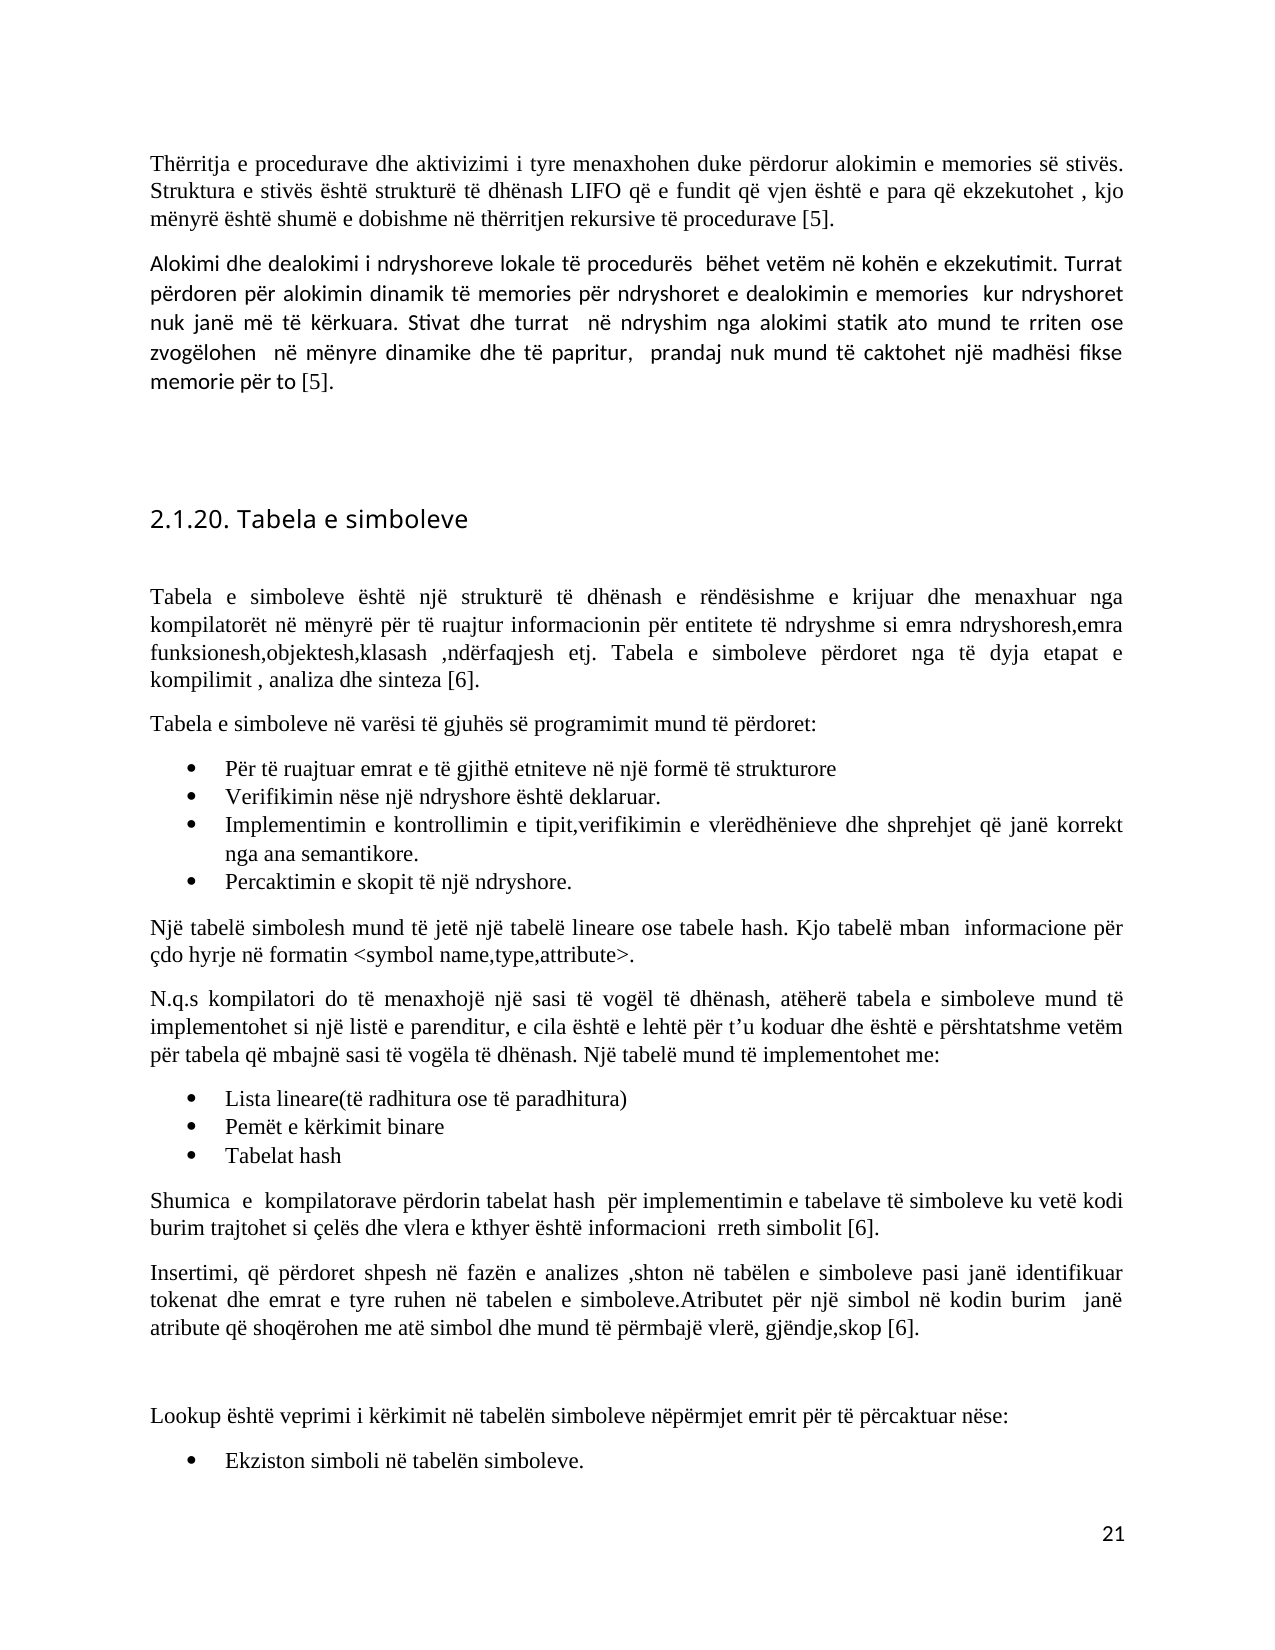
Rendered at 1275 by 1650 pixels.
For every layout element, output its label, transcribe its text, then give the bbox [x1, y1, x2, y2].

list Tabelat hash [187, 1142, 1125, 1168]
text Shumica e kompilatorave përdorin tabelat hash për implementimin e tabelave të simboleve ku vetë kodi burim trajtohet si çelës dhe vlera e kthyer është informacioni rreth simbolit [6]. [150, 1187, 1125, 1241]
list Lista lineare(të radhitura ose të paradhitura) [187, 1085, 1125, 1111]
text Një tabelë simbolesh mund të jetë një tabelë lineare ose tabele hash. Kjo tabelë mban informacione për çdo hyrje në formatin <symbol name,type,attribute>. [150, 913, 1125, 967]
list Verifikimin nëse një ndryshore është deklaruar. [187, 783, 1125, 809]
list Implementimin e kontrollimin e tipit,verifikimin e vlerëdhënieve dhe shprehjet që janë korrekt nga ana semantikore. [187, 812, 1125, 866]
text Insertimi, që përdoret shpesh në fazën e analizes ,shton në tabëlen e simboleve pasi janë identifikuar tokenat dhe emrat e tyre ruhen në tabelen e simboleve.Atributet për një simbol në kodin burim janë atribute që shoqërohen me atë simbol dhe mund të përmbajë vlerë, gjëndje,skop [6]. [150, 1259, 1125, 1340]
text Thërritja e procedurave dhe aktivizimi i tyre menaxhohen duke përdorur alokimin e memories së stivës. Struktura e stivës është strukturë të dhënash LIFO që e fundit që vjen është e para që ekzekutohet , kjo mënyrë është shumë e dobishme në thërritjen rekursive të procedurave [5]. [150, 150, 1125, 232]
subtitle 2.1.20. Tabela e simboleve [150, 502, 1125, 536]
text Tabela e simboleve në varësi të gjuhës së programimit mund të përdoret: [150, 710, 1125, 737]
list Percaktimin e skopit të një ndryshore. [187, 868, 1125, 895]
list Pemët e kërkimit binare [187, 1113, 1125, 1140]
text Tabela e simboleve është një strukturë të dhënash e rëndësishme e krijuar dhe menaxhuar nga kompilatorët në mënyrë për të ruajtur informacionin për entitete të ndryshme si emra ndryshoresh,emra funksionesh,objektesh,klasash ,ndërfaqjesh etj. Tabela e simboleve përdoret nga të dyja etapat e kompilimit , analiza dhe sinteza [6]. [150, 583, 1125, 692]
text Lookup është veprimi i kërkimit në tabelën simboleve nëpërmjet emrit për të përcaktuar nëse: [150, 1402, 1125, 1429]
text N.q.s kompilatori do të menaxhojë një sasi të vogël të dhënash, atëherë tabela e simboleve mund të implementohet si një listë e parenditur, e cila është e lehtë për t’u koduar dhe është e përshtatshme vetëm për tabela që mbajnë sasi të vogëla të dhënash. Një tabelë mund të implementohet me: [150, 985, 1125, 1067]
text Alokimi dhe dealokimi i ndryshoreve lokale të procedurës bëhet vetëm në kohën e ekzekutimit. Turrat përdoren për alokimin dinamik të memories për ndryshoret e dealokimin e memories kur ndryshoret nuk janë më të kërkuara. Stivat dhe turrat në ndryshim nga alokimi statik ato mund te rriten ose zvogëlohen në mënyre dinamike dhe të papritur, prandaj nuk mund të caktohet një madhësi fikse memorie për to [5]. [150, 249, 1125, 395]
list Ekziston simboli në tabelën simboleve. [187, 1447, 1125, 1473]
list Për të ruajtuar emrat e të gjithë etniteve në një formë të strukturore [187, 755, 1125, 781]
